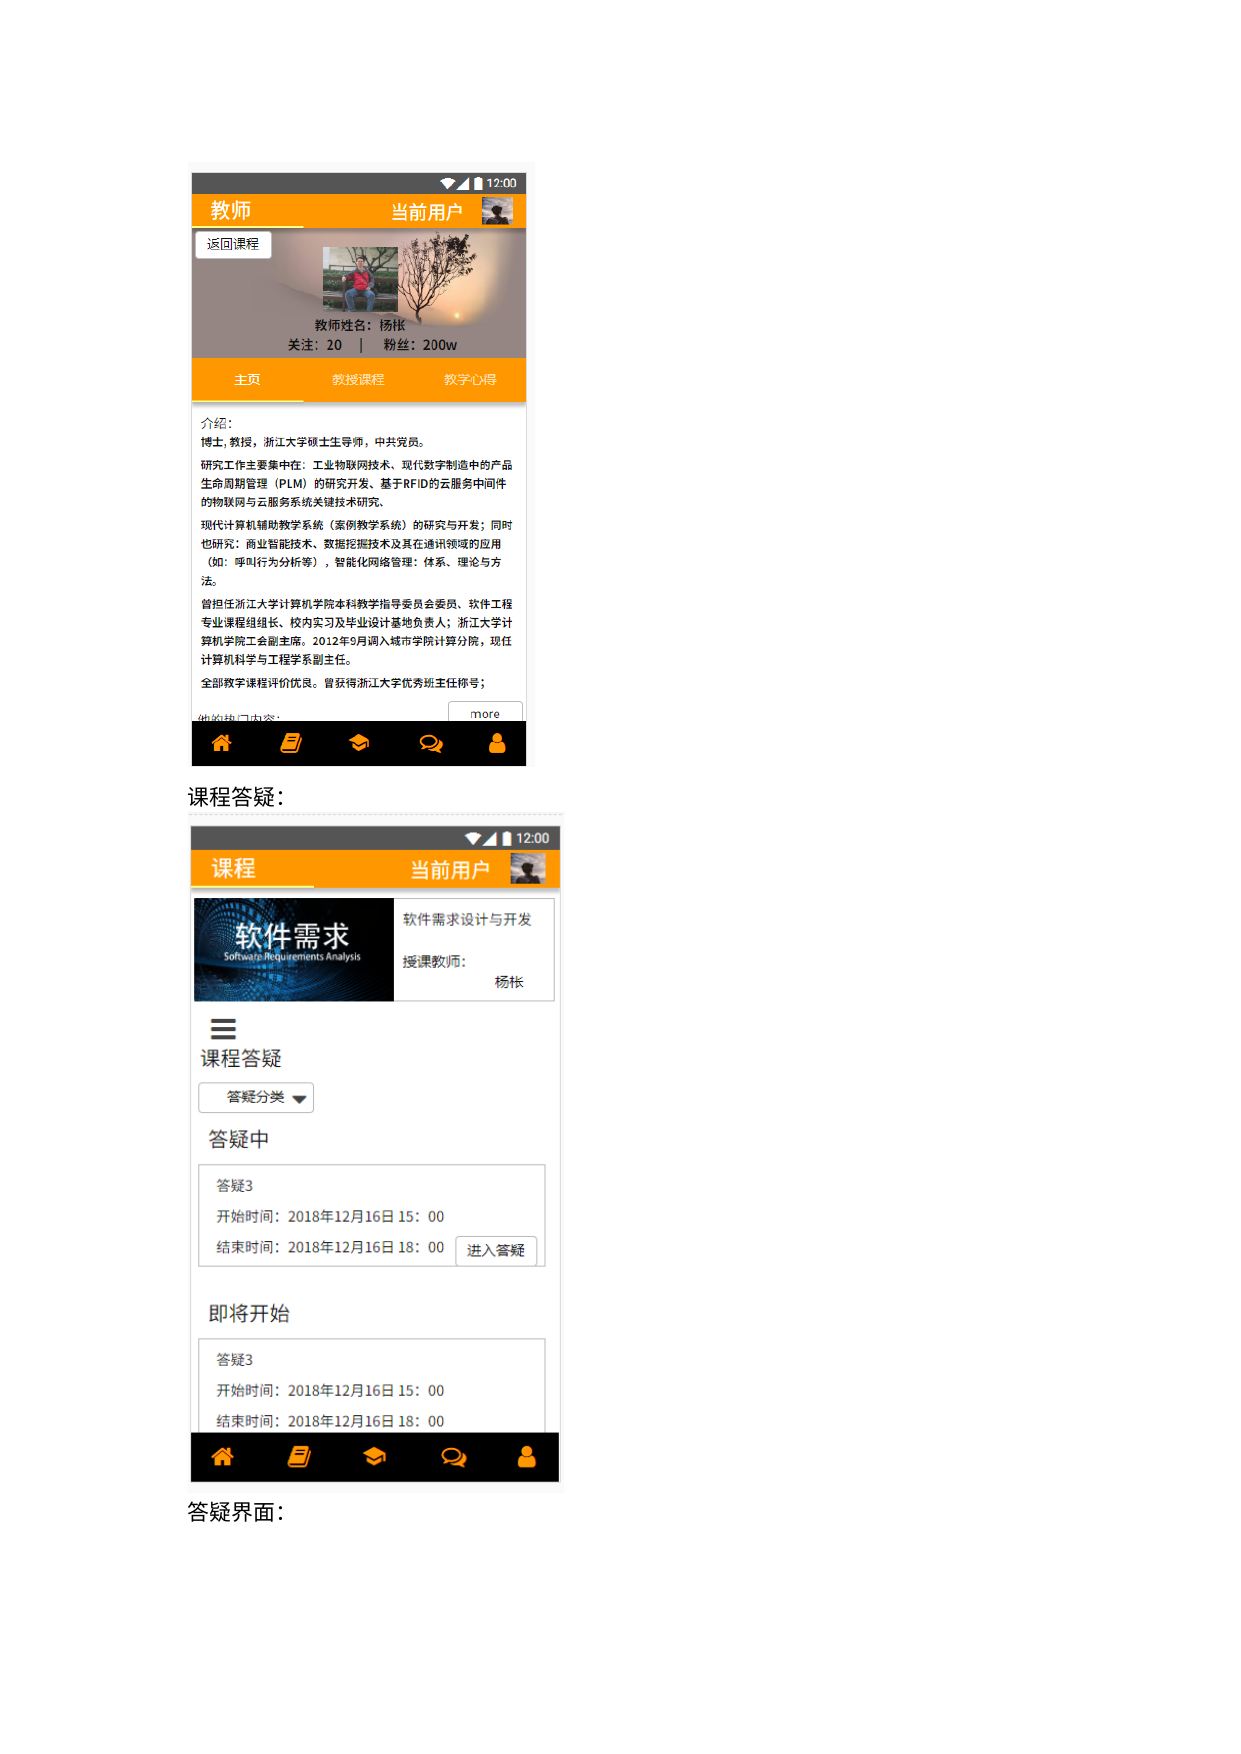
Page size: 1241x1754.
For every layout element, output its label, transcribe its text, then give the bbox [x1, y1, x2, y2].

picture [187, 162, 536, 767]
text 答疑界面： [187, 1494, 1053, 1527]
text 课程答疑： [187, 779, 1053, 812]
picture [187, 812, 565, 1493]
